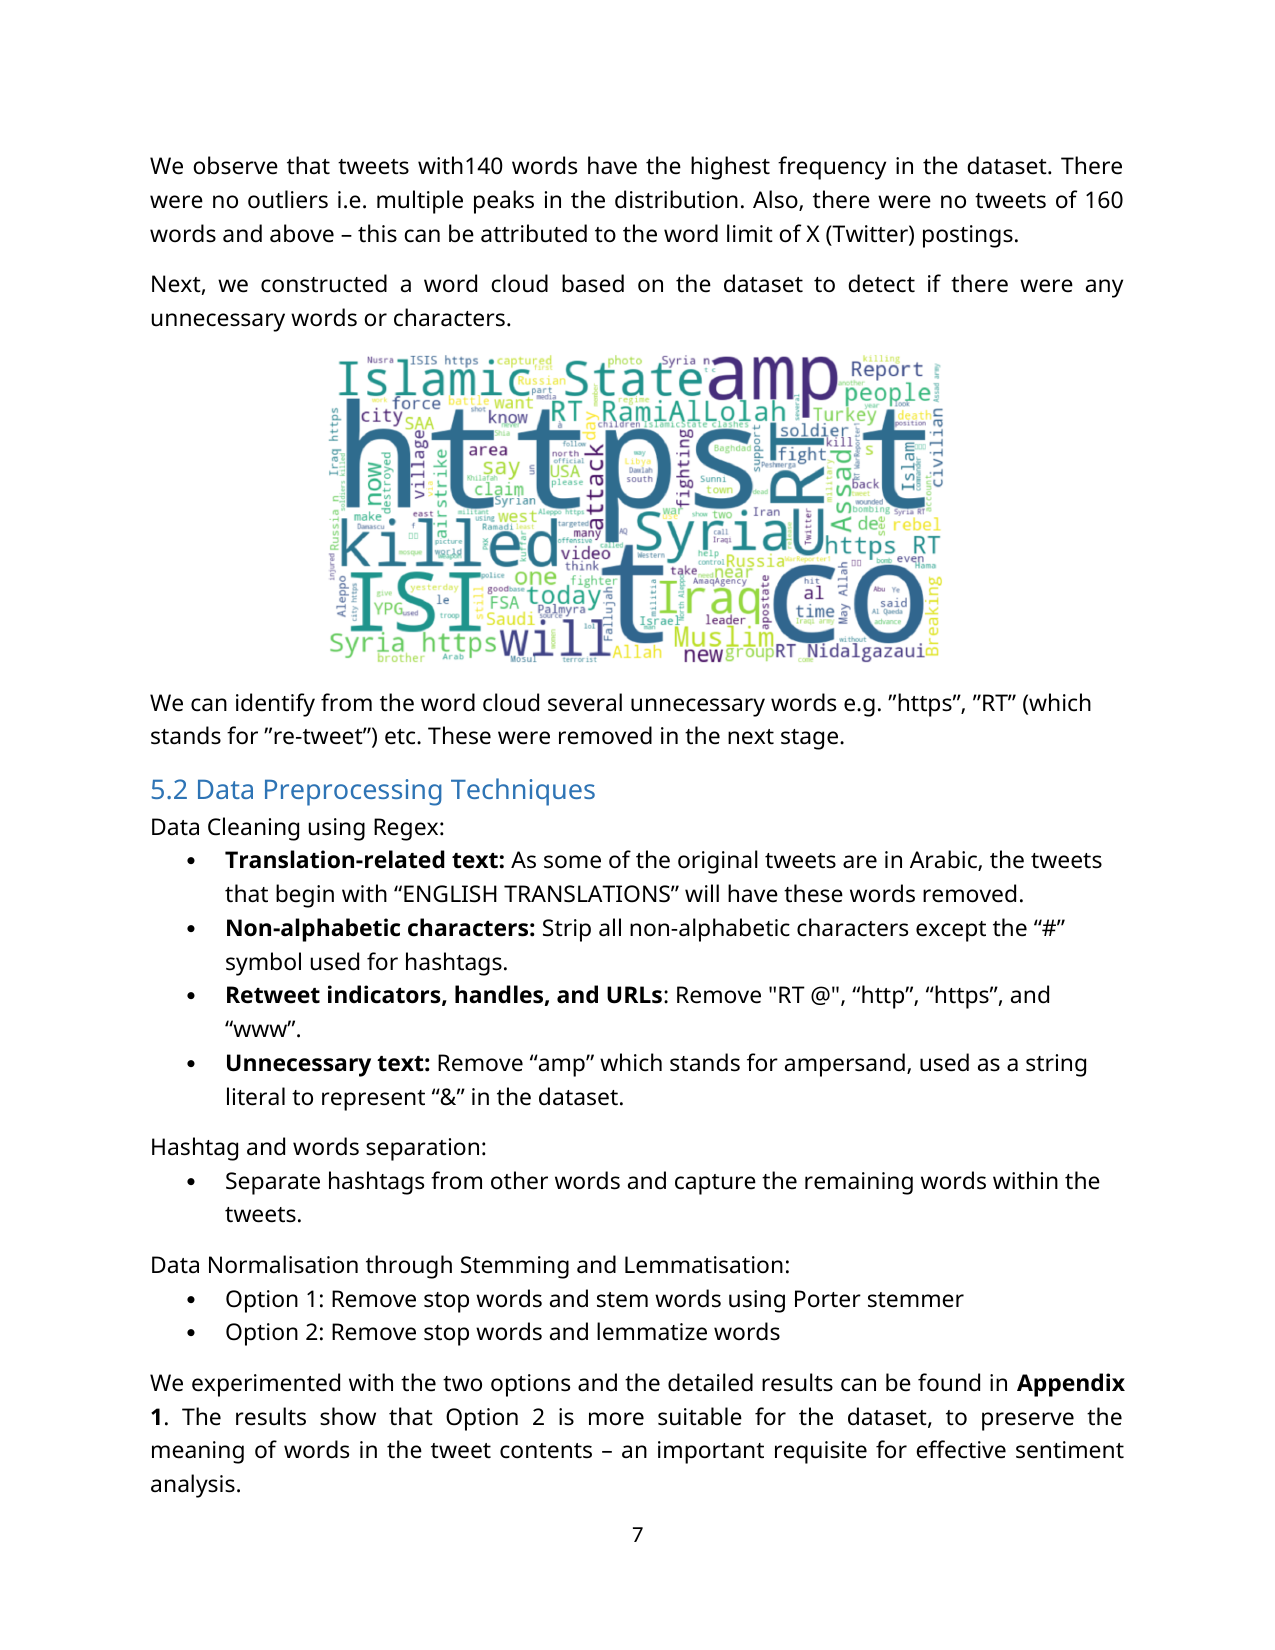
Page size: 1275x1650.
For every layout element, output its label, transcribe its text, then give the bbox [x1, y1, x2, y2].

list Retweet indicators, handles, and URLs: Remove "RT @", “http”, “https”, and “www”. [187, 979, 1125, 1044]
text We experimented with the two options and the detailed results can be found in Appendix 1. The results show that Option 2 is more suitable for the dataset, to preserve the meaning of words in the tweet contents – an important requisite for effective sentiment analysis. [150, 1367, 1125, 1499]
text We can identify from the word cloud several unnecessary words e.g. ”https”, ”RT” (which stands for ”re-tweet”) etc. These were removed in the next stage. [150, 686, 1125, 751]
text Next, we constructed a word cloud based on the dataset to detect if there were any unnecessary words or characters. [150, 268, 1125, 333]
list Non-alphabetic characters: Strip all non-alphabetic characters except the “#” symbol used for hashtags. [187, 912, 1125, 977]
text We observe that tweets with140 words have the highest frequency in the dataset. There were no outliers i.e. multiple peaks in the distribution. Also, there were no tweets of 160 words and above – this can be attributed to the word limit of X (Twitter) postings. [150, 150, 1125, 249]
text Data Normalisation through Stemming and Lemmatisation: [150, 1249, 1125, 1280]
list Unnecessary text: Remove “amp” which stands for ampersand, used as a string literal to represent “&” in the dataset. [187, 1047, 1125, 1112]
subtitle 5.2 Data Preprocessing Techniques [150, 771, 1125, 807]
list Separate hashtags from other words and capture the remaining words within the tweets. [187, 1164, 1125, 1229]
list Option 1: Remove stop words and stem words using Porter stemmer [187, 1282, 1125, 1314]
list Translation-related text: As some of the original tweets are in Arabic, the tweets that begin with “ENGLISH TRANSLATIONS” will have these words removed. [187, 844, 1125, 909]
text Hashtag and words separation: [150, 1131, 1125, 1162]
list Option 2: Remove stop words and lemmatize words [187, 1316, 1125, 1347]
picture [324, 352, 951, 668]
text Data Cleaning using Regex: [150, 810, 1125, 842]
